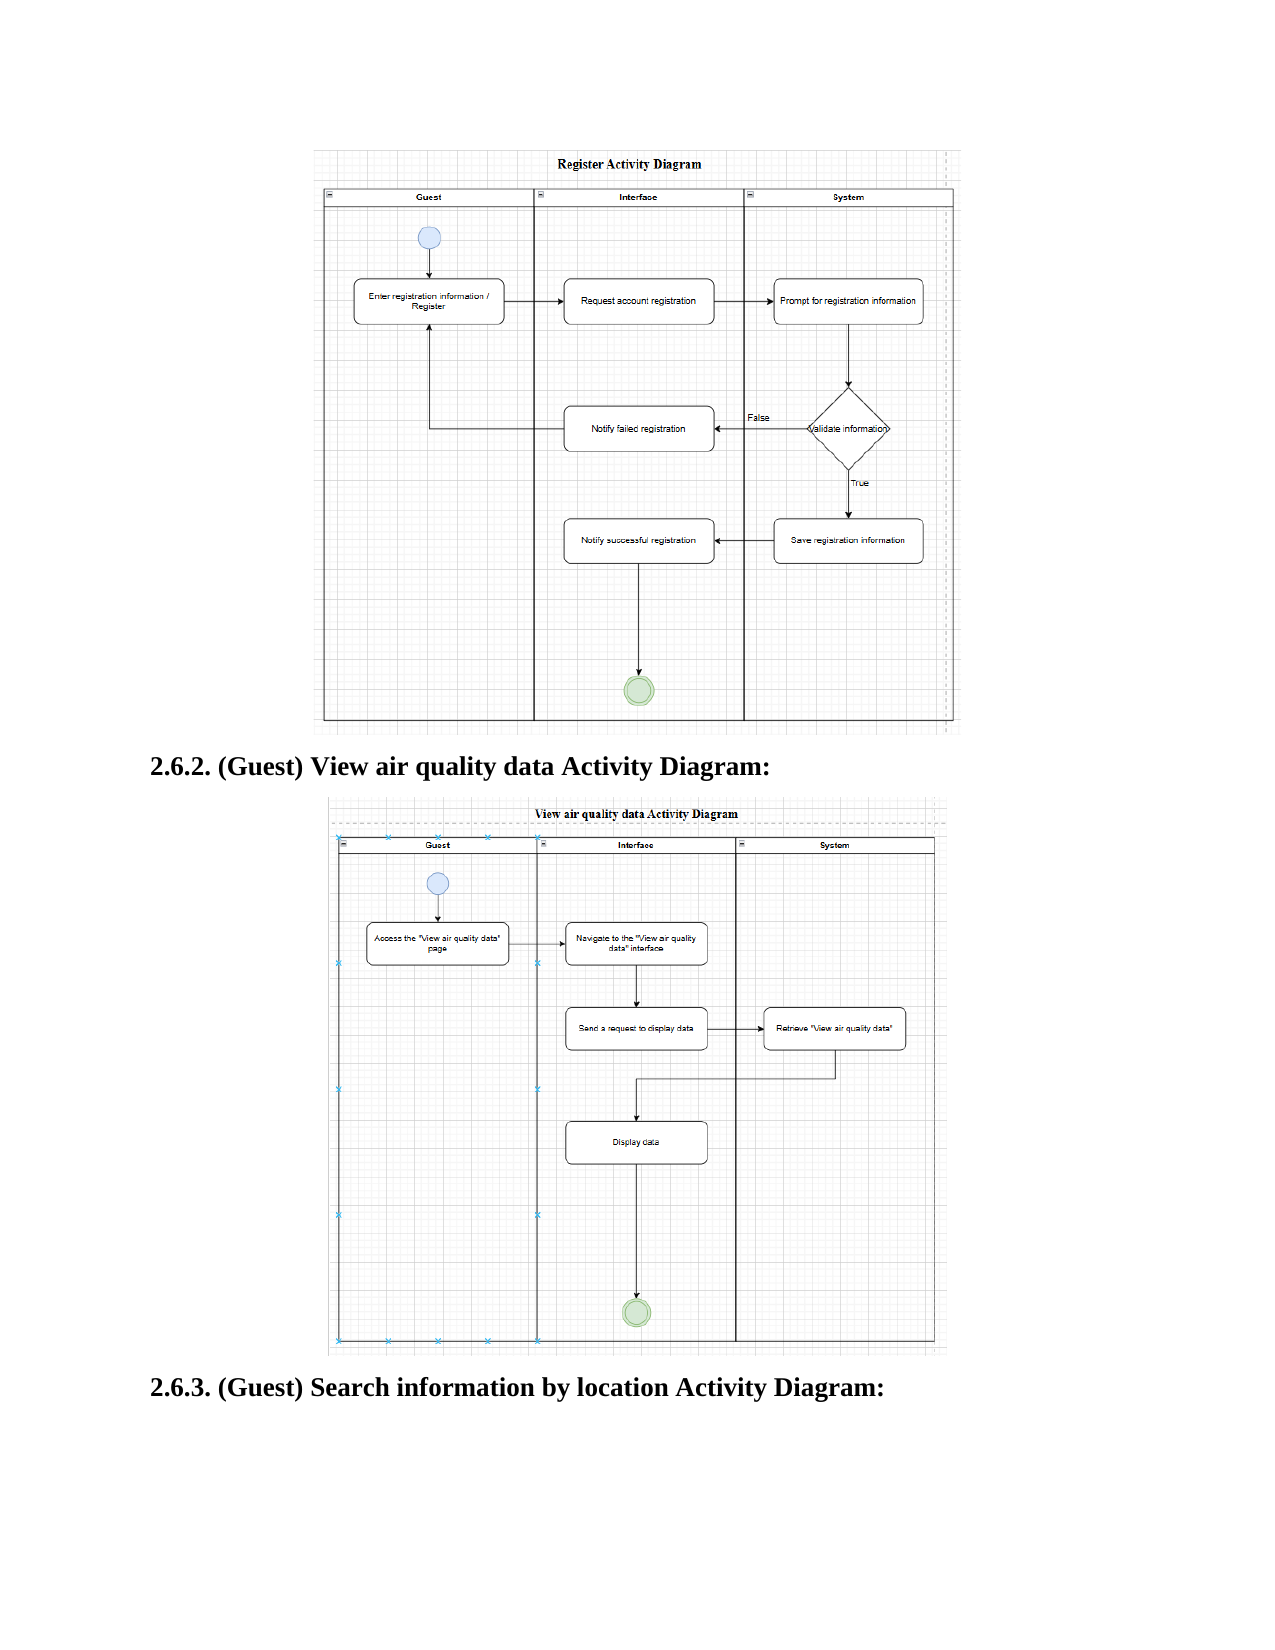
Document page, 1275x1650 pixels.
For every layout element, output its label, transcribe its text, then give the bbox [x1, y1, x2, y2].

picture [328, 797, 947, 1356]
text 2.6.2. (Guest) View air quality data Activity Diagram: [150, 751, 1125, 782]
picture [313, 150, 962, 735]
text 2.6.3. (Guest) Search information by location Activity Diagram: [150, 1371, 1125, 1402]
